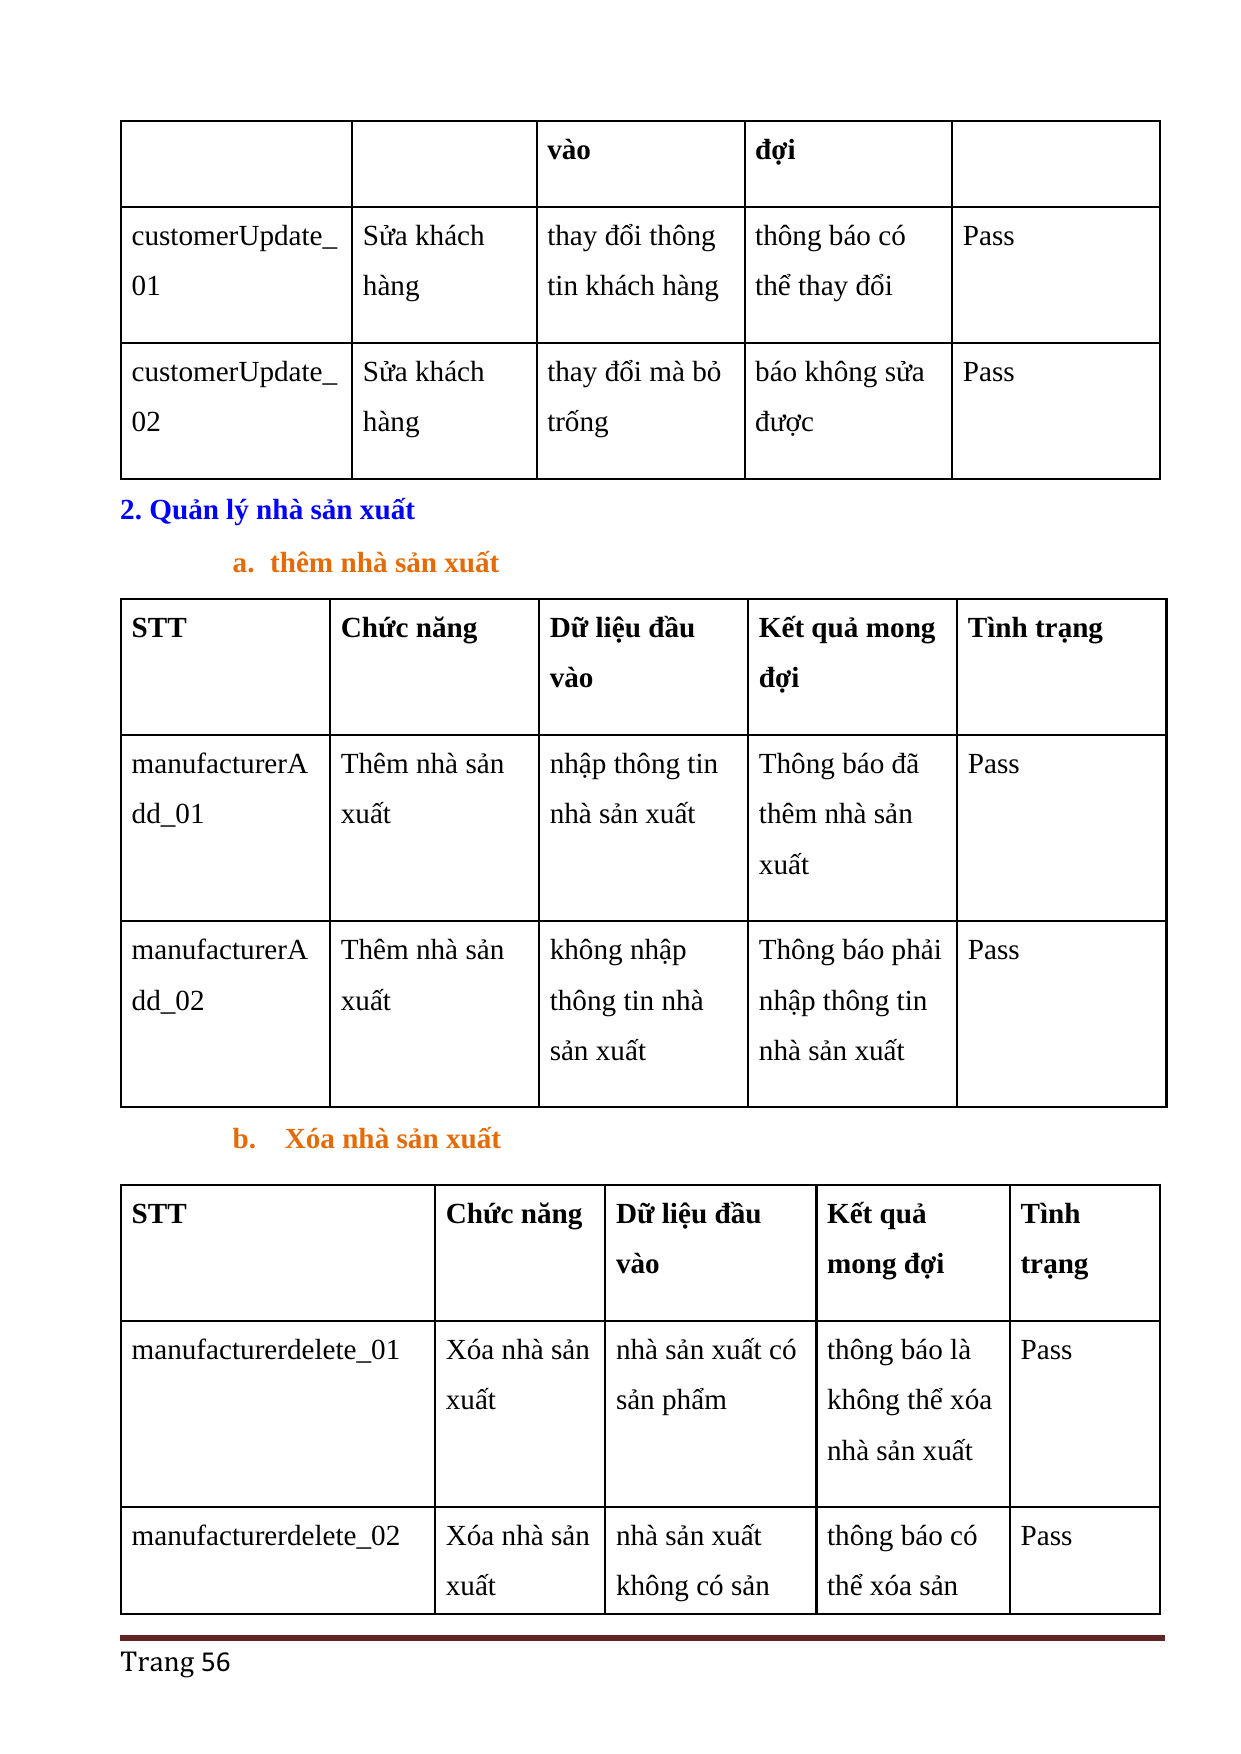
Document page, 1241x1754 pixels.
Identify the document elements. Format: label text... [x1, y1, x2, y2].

list Xóa nhà sản xuất [232, 1121, 1165, 1154]
text 2. Quản lý nhà sản xuất [120, 492, 1165, 526]
list thêm nhà sản xuất [232, 545, 1165, 578]
